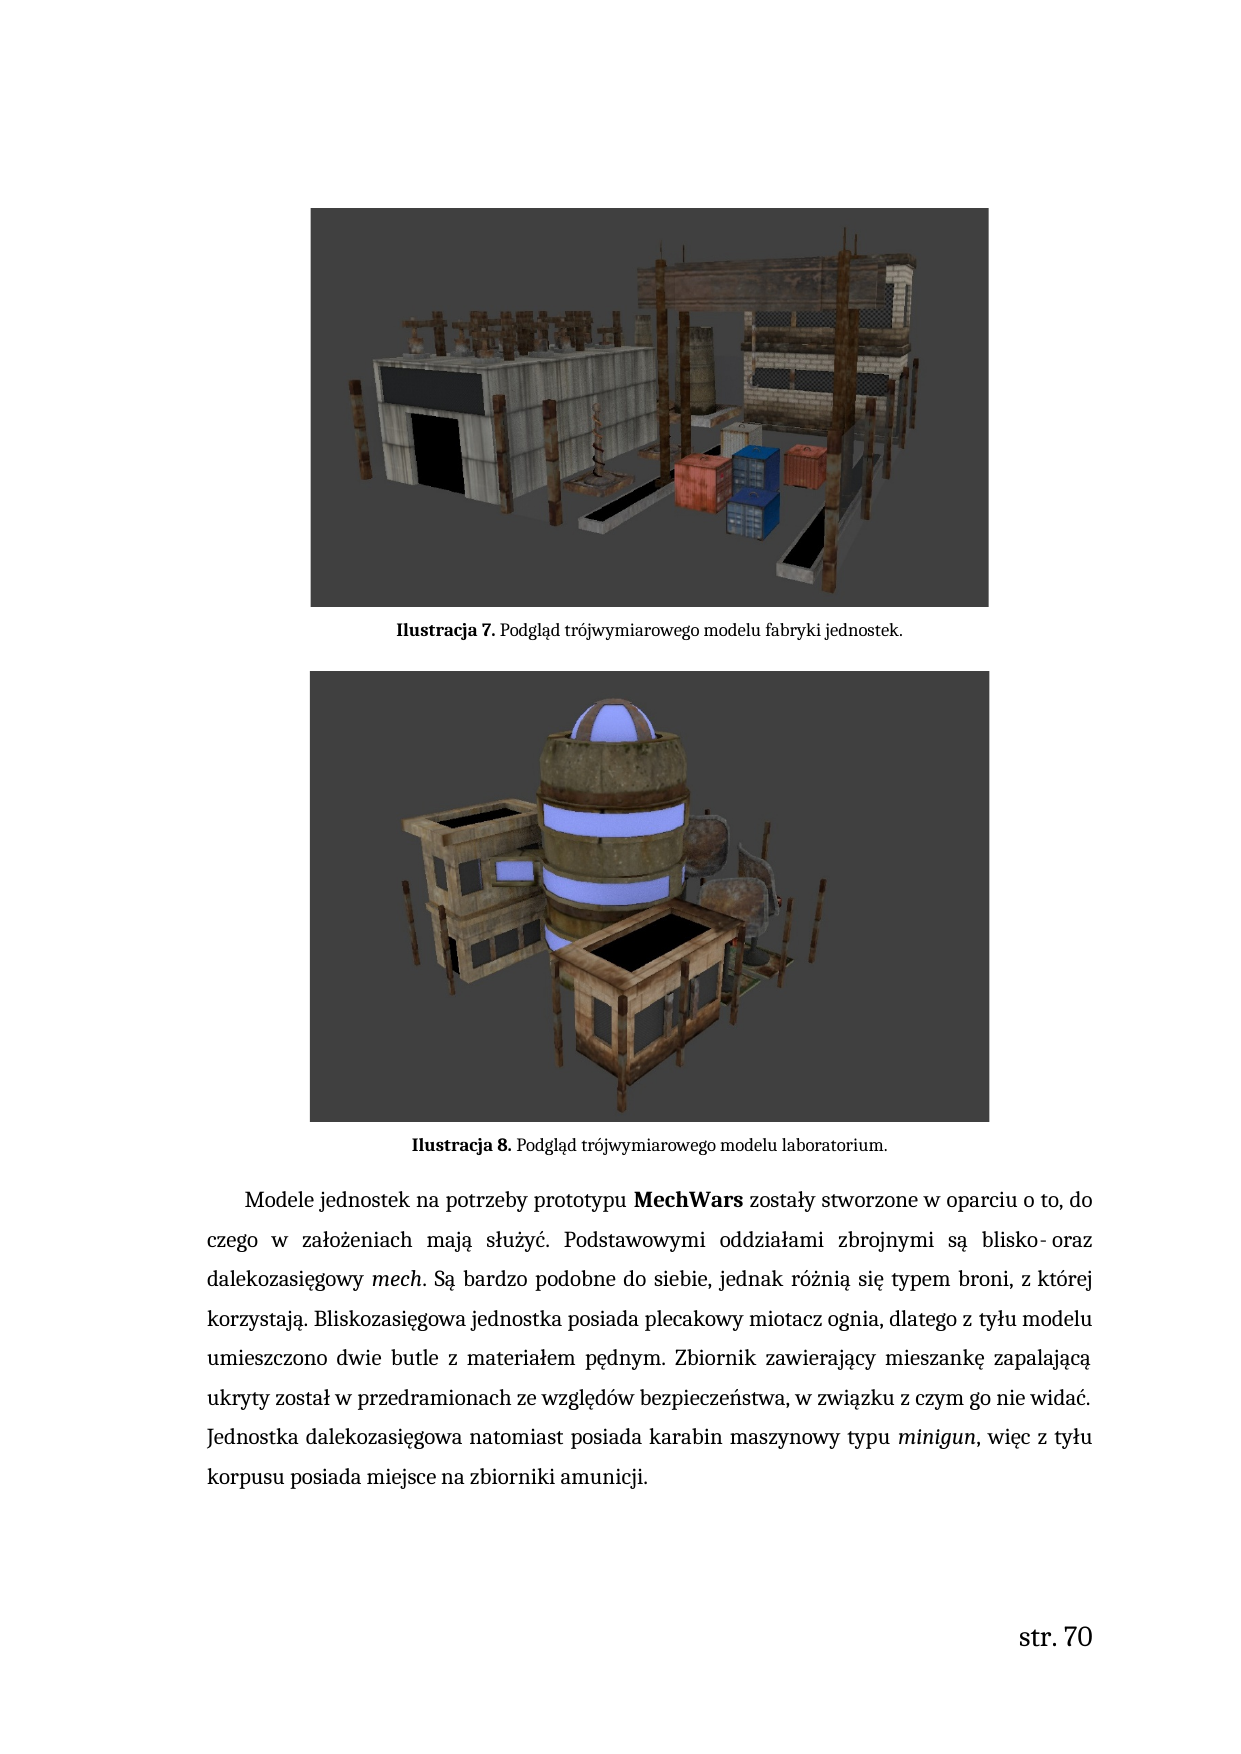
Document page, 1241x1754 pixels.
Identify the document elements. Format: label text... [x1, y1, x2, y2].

picture [310, 208, 989, 607]
text Ilustracja 8. Podgląd trójwymiarowego modelu laboratorium. [207, 1134, 1092, 1156]
text Modele jednostek na potrzeby prototypu MechWars zostały stworzone w oparciu o to, do czego w założeniach mają służyć. Podstawowymi oddziałami zbrojnymi są blisko- oraz dalekozasięgowy mech. Są bardzo podobne do siebie, jednak różnią się typem broni, z której korzystają. Bliskozasięgowa jednostka posiada plecakowy miotacz ognia, dlatego z tyłu modelu umieszczono dwie butle z materiałem pędnym. Zbiornik zawierający mieszankę zapalającą ukryty został w przedramionach ze względów bezpieczeństwa, w związku z czym go nie widać. Jednostka dalekozasięgowa natomiast posiada karabin maszynowy typu minigun, więc z tyłu korpusu posiada miejsce na zbiorniki amunicji. [207, 1187, 1092, 1490]
picture [309, 671, 990, 1122]
text Ilustracja 7. Podgląd trójwymiarowego modelu fabryki jednostek. [207, 619, 1092, 641]
